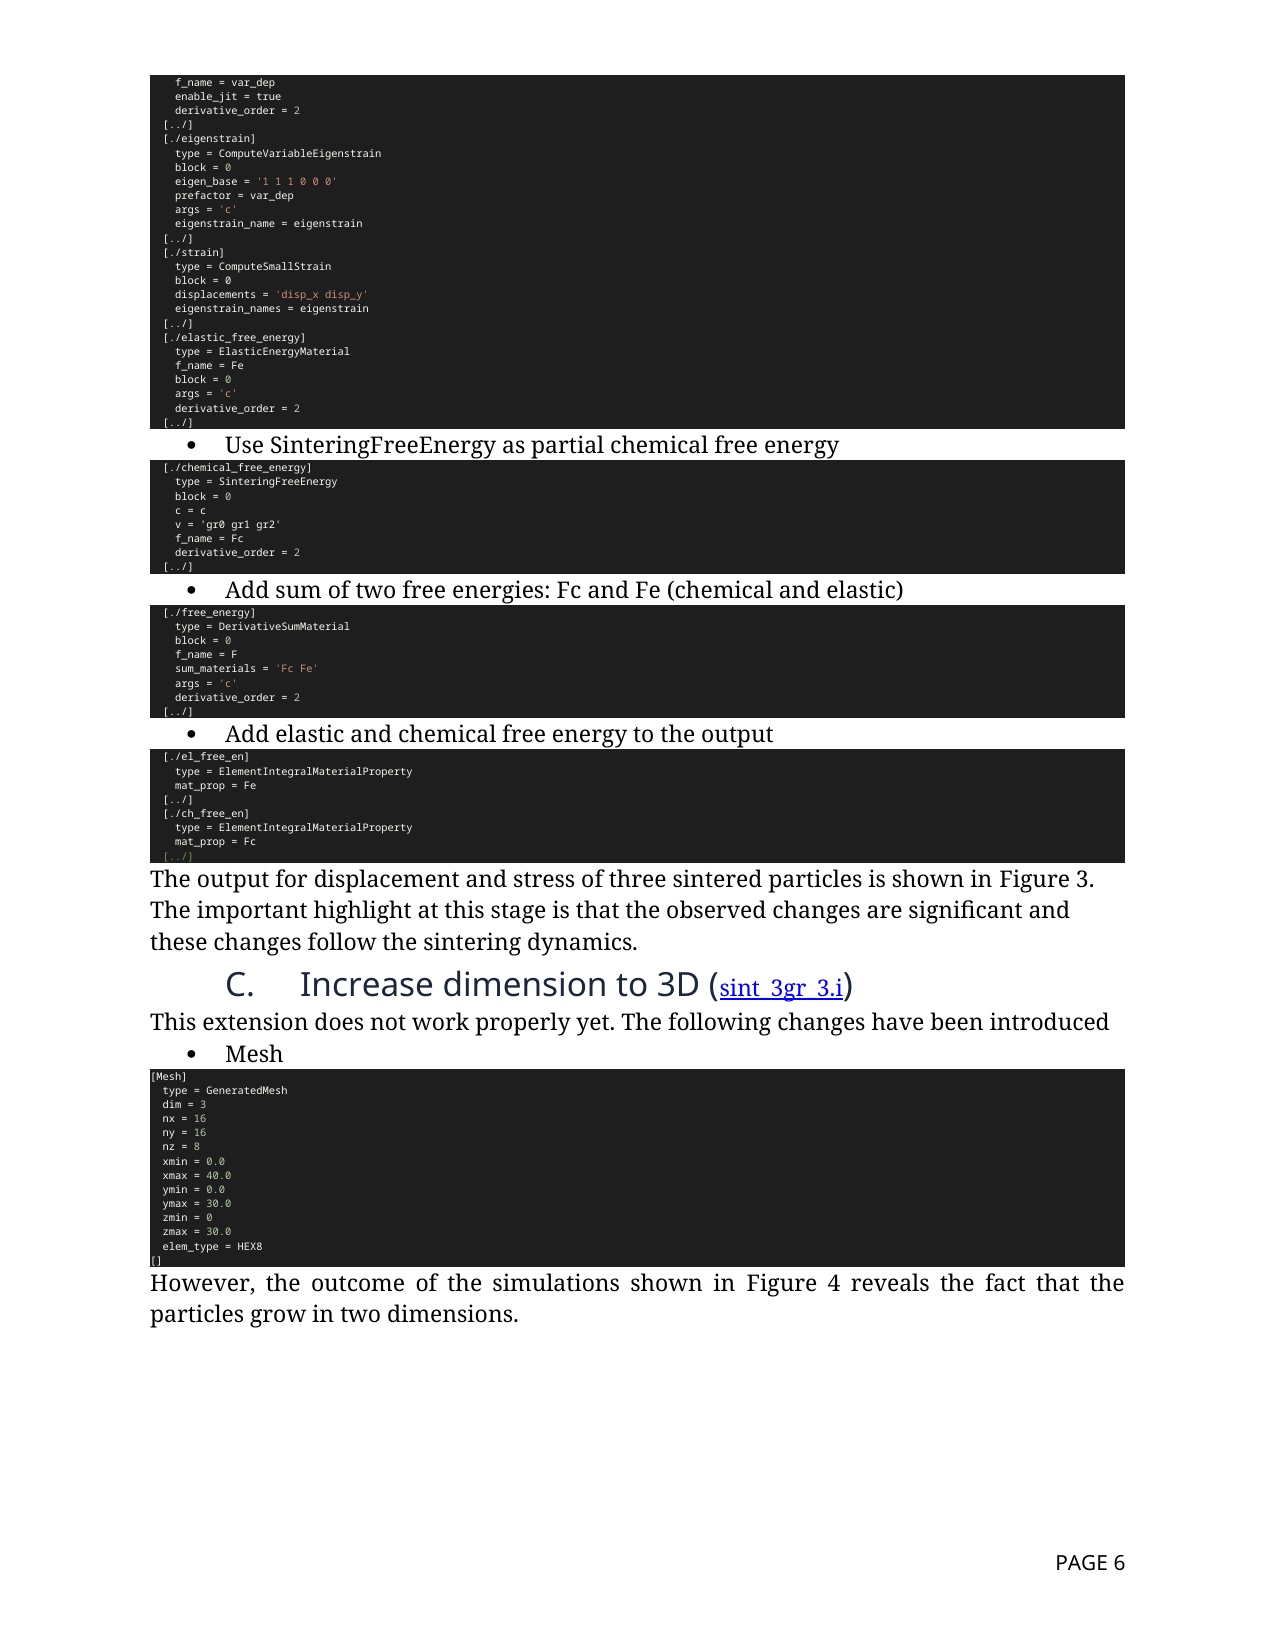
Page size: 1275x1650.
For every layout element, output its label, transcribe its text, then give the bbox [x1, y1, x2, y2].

text [./chemical_free_energy] [150, 460, 1125, 474]
text dim = 3 [150, 1097, 1125, 1111]
text block = 0 [150, 273, 1125, 287]
text args = 'c' [150, 676, 1125, 690]
text derivative_order = 2 [150, 545, 1125, 559]
text enable_jit = true [150, 89, 1125, 103]
text [./strain] [150, 245, 1125, 259]
text args = 'c' [150, 202, 1125, 217]
text type = DerivativeSumMaterial [150, 619, 1125, 633]
list Add elastic and chemical free energy to the output [187, 718, 1125, 749]
text derivative_order = 2 [150, 690, 1125, 704]
text [./el_free_en] [150, 749, 1125, 764]
text ymin = 0.0 [150, 1182, 1125, 1196]
text [../] [150, 849, 1125, 863]
text type = SinteringFreeEnergy [150, 474, 1125, 489]
text [../] [150, 231, 1125, 245]
text This extension does not work properly yet. The following changes have been introduced [150, 1006, 1125, 1037]
text f_name = Fc [150, 531, 1125, 545]
text mat_prop = Fc [150, 834, 1125, 849]
list Mesh [187, 1037, 1125, 1069]
text eigenstrain_names = eigenstrain [150, 302, 1125, 316]
text elem_type = HEX8 [150, 1239, 1125, 1253]
text type = ElasticEnergyMaterial [150, 344, 1125, 358]
text zmin = 0 [150, 1210, 1125, 1224]
text zmax = 30.0 [150, 1224, 1125, 1239]
text block = 0 [150, 633, 1125, 647]
text nz = 8 [150, 1139, 1125, 1154]
text [../] [150, 704, 1125, 718]
text nx = 16 [150, 1111, 1125, 1125]
text prefactor = var_dep [150, 188, 1125, 202]
text derivative_order = 2 [150, 401, 1125, 415]
text [./eigenstrain] [150, 132, 1125, 146]
text [./elastic_free_energy] [150, 330, 1125, 344]
text ymax = 30.0 [150, 1196, 1125, 1210]
text [] [150, 1253, 1125, 1267]
text [../] [150, 117, 1125, 132]
text type = ElementIntegralMaterialProperty [150, 820, 1125, 834]
text block = 0 [150, 489, 1125, 503]
text type = ElementIntegralMaterialProperty [150, 764, 1125, 778]
text type = ComputeSmallStrain [150, 259, 1125, 273]
text v = 'gr0 gr1 gr2' [150, 517, 1125, 531]
text [../] [150, 559, 1125, 574]
text eigen_base = '1 1 1 0 0 0' [150, 174, 1125, 188]
text block = 0 [150, 160, 1125, 174]
text The output for displacement and stress of three sintered particles is shown in Figure 3. The important highlight at this stage is that the observed changes are significant and these changes follow the sintering dynamics. [150, 863, 1125, 957]
text f_name = Fe [150, 358, 1125, 372]
text f_name = F [150, 647, 1125, 662]
text block = 0 [150, 372, 1125, 387]
text xmin = 0.0 [150, 1154, 1125, 1168]
text [../] [150, 792, 1125, 806]
text xmax = 40.0 [150, 1168, 1125, 1182]
list Add sum of two free energies: Fc and Fe (chemical and elastic) [187, 574, 1125, 605]
text [./ch_free_en] [150, 806, 1125, 820]
text c = c [150, 503, 1125, 517]
text type = GeneratedMesh [150, 1083, 1125, 1097]
text However, the outcome of the simulations shown in Figure 4 reveals the fact that the particles grow in two dimensions. [150, 1267, 1125, 1329]
text mat_prop = Fe [150, 778, 1125, 792]
text args = 'c' [150, 387, 1125, 401]
text derivative_order = 2 [150, 103, 1125, 117]
list Use SinteringFreeEnergy as partial chemical free energy [187, 429, 1125, 460]
text [Mesh] [150, 1069, 1125, 1083]
text type = ComputeVariableEigenstrain [150, 146, 1125, 160]
text sum_materials = 'Fc Fe' [150, 662, 1125, 676]
subtitle Increase dimension to 3D (sint_3gr_3.i) [225, 961, 1125, 1006]
text ny = 16 [150, 1125, 1125, 1139]
text [./free_energy] [150, 605, 1125, 619]
text f_name = var_dep [150, 75, 1125, 89]
text eigenstrain_name = eigenstrain [150, 217, 1125, 231]
text [../] [150, 415, 1125, 429]
text [../] [150, 316, 1125, 330]
text displacements = 'disp_x disp_y' [150, 287, 1125, 302]
